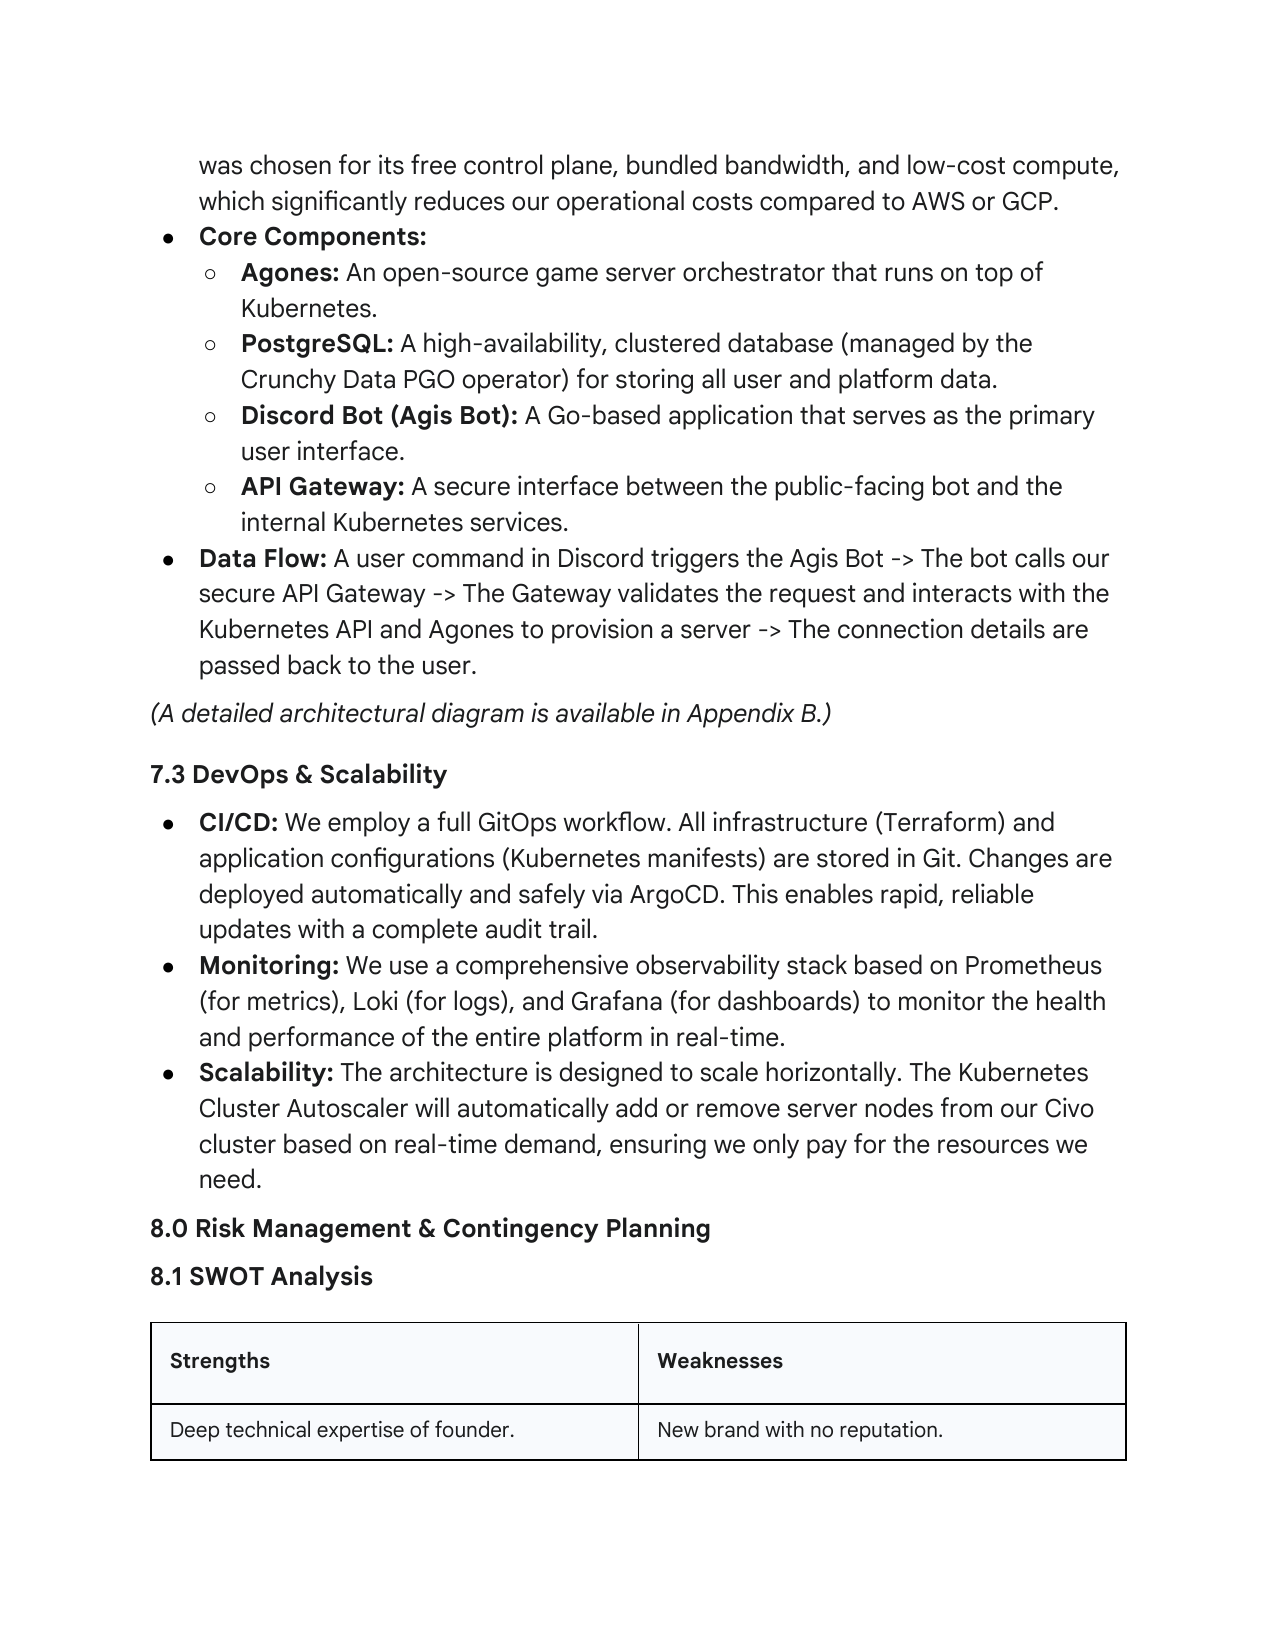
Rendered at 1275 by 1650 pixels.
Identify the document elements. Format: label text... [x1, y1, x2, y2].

text 8.1 SWOT Analysis [150, 1261, 1125, 1292]
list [161, 150, 1125, 217]
list CI/CD: We employ a full GitOps workflow. All infrastructure (Terraform) and application configurations (Kubernetes manifests) are stored in Git. Changes are deployed automatically and safely via ArgoCD. This enables rapid, reliable updates with a complete audit trail. [161, 807, 1125, 946]
subtitle 8.0 Risk Management & Contingency Planning [150, 1213, 1125, 1244]
text 7.3 DevOps & Scalability [150, 759, 1125, 791]
table_header Weaknesses [639, 1323, 1125, 1403]
list Core Components: [161, 221, 1125, 253]
list Monitoring: We use a comprehensive observability stack based on Prometheus (for metrics), Loki (for logs), and Grafana (for dashboards) to monitor the health and performance of the entire platform in real-time. [161, 950, 1125, 1053]
list Data Flow: A user command in Discord triggers the Agis Bot -> The bot calls our secure API Gateway -> The Gateway validates the request and interacts with the Kubernetes API and Agones to provision a server -> The connection details are passed back to the user. [161, 543, 1125, 682]
list PostgreSQL: A high-availability, clustered database (managed by the Crunchy Data PGO operator) for storing all user and platform data. [203, 329, 1125, 396]
table_cell Deep technical expertise of founder. [152, 1405, 638, 1459]
list Discord Bot (Agis Bot): A Go-based application that serves as the primary user interface. [203, 400, 1125, 467]
list Scalability: The architecture is designed to scale horizontally. The Kubernetes Cluster Autoscaler will automatically add or remove server nodes from our Civo cluster based on real-time demand, ensuring we only pay for the resources we need. [161, 1057, 1125, 1196]
list API Gateway: A secure interface between the public-facing bot and the internal Kubernetes services. [203, 472, 1125, 539]
text (A detailed architectural diagram is available in Appendix B.) [150, 698, 1125, 730]
list Agones: An open-source game server orchestrator that runs on top of Kubernetes. [203, 257, 1125, 324]
table_header Strengths [152, 1323, 638, 1403]
table_cell New brand with no reputation. [639, 1405, 1125, 1459]
